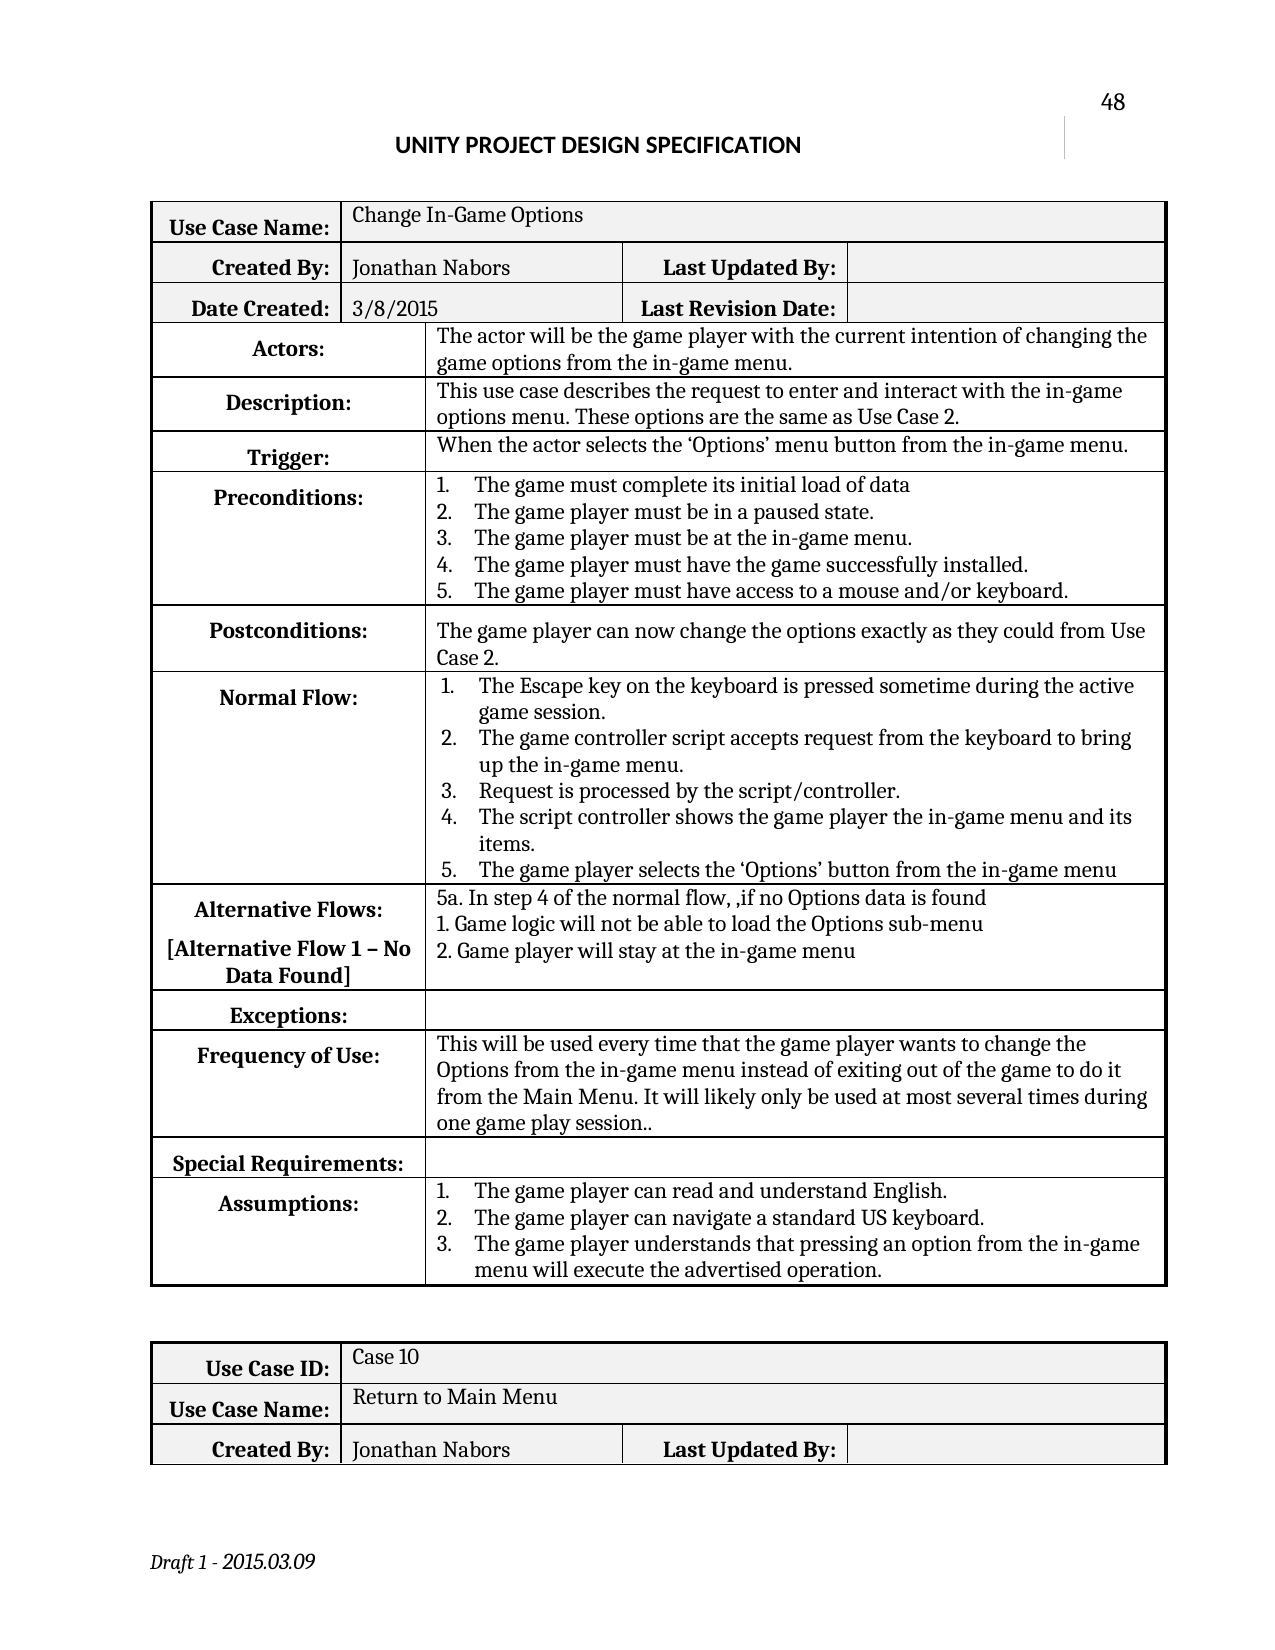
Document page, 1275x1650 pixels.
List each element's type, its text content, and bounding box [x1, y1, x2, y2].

table_cell 3/8/2015 [342, 283, 622, 322]
table_cell This will be used every time that the game player wants to change the Options from the in-game menu instead of exiting out of the game to do it from the Main Menu. It will likely only be used at most several times during one game play session.. [426, 1031, 1164, 1136]
table_cell Last Updated By: [623, 243, 847, 281]
table_cell Created By: [153, 243, 340, 281]
table_cell Exceptions: [153, 991, 425, 1029]
table_cell This use case describes the request to enter and interact with the in-game options menu. These options are the same as Use Case 2. [426, 378, 1164, 430]
table_cell 5a. In step 4 of the normal flow, ,if no Options data is found 1. Game logic will not be able to load the Options sub-menu 2. Game player will stay at the in-game menu [426, 885, 1164, 989]
table_cell [848, 1425, 1164, 1463]
table_cell Jonathan Nabors [342, 243, 622, 281]
table_cell Normal Flow: [153, 672, 425, 883]
table_cell When the actor selects the ‘Options’ menu button from the in-game menu. [426, 432, 1164, 471]
table_cell Preconditions: [153, 472, 425, 604]
table_cell Postconditions: [153, 606, 425, 671]
table_cell Jonathan Nabors [342, 1425, 622, 1463]
table_cell The Escape key on the keyboard is pressed sometime during the active game session. The game controller script accepts request from the keyboard to bring up the in-game menu. Request is processed by the script/controller. The script controller shows the game player the in-game menu and its items. The game player selects the ‘Options’ button from the in-game menu [426, 672, 1164, 883]
table_cell Actors: [153, 323, 425, 376]
table_cell Trigger: [153, 432, 425, 471]
table_header Case 10 [342, 1344, 1164, 1383]
table_cell Frequency of Use: [153, 1031, 425, 1136]
table_cell Use Case Name: [153, 202, 340, 241]
table_cell Return to Main Menu [342, 1384, 1164, 1423]
table_header Use Case ID: [153, 1344, 340, 1383]
table_cell Last Updated By: [623, 1425, 847, 1463]
table_cell Created By: [153, 1425, 340, 1463]
table_cell Alternative Flows: [Alternative Flow 1 – No Data Found] [153, 885, 425, 989]
table_cell [426, 1138, 1164, 1177]
table_cell The actor will be the game player with the current intention of changing the game options from the in-game menu. [426, 323, 1164, 376]
table_cell [848, 243, 1164, 281]
table_cell Last Revision Date: [623, 283, 847, 322]
table_cell The game player can read and understand English. The game player can navigate a standard US keyboard. The game player understands that pressing an option from the in-game menu will execute the advertised operation. [426, 1178, 1164, 1284]
table_cell Assumptions: [153, 1178, 425, 1284]
table_cell Use Case Name: [153, 1384, 340, 1423]
table_cell The game player can now change the options exactly as they could from Use Case 2. [426, 606, 1164, 671]
table_cell Special Requirements: [153, 1138, 425, 1177]
table_cell [848, 283, 1164, 322]
table_cell Description: [153, 378, 425, 430]
table_cell The game must complete its initial load of data The game player must be in a paused state. The game player must be at the in-game menu. The game player must have the game successfully installed. The game player must have access to a mouse and/or keyboard. [426, 472, 1164, 604]
table_cell [426, 991, 1164, 1029]
table_cell Change In-Game Options [342, 202, 1164, 241]
table_cell Date Created: [153, 283, 340, 322]
